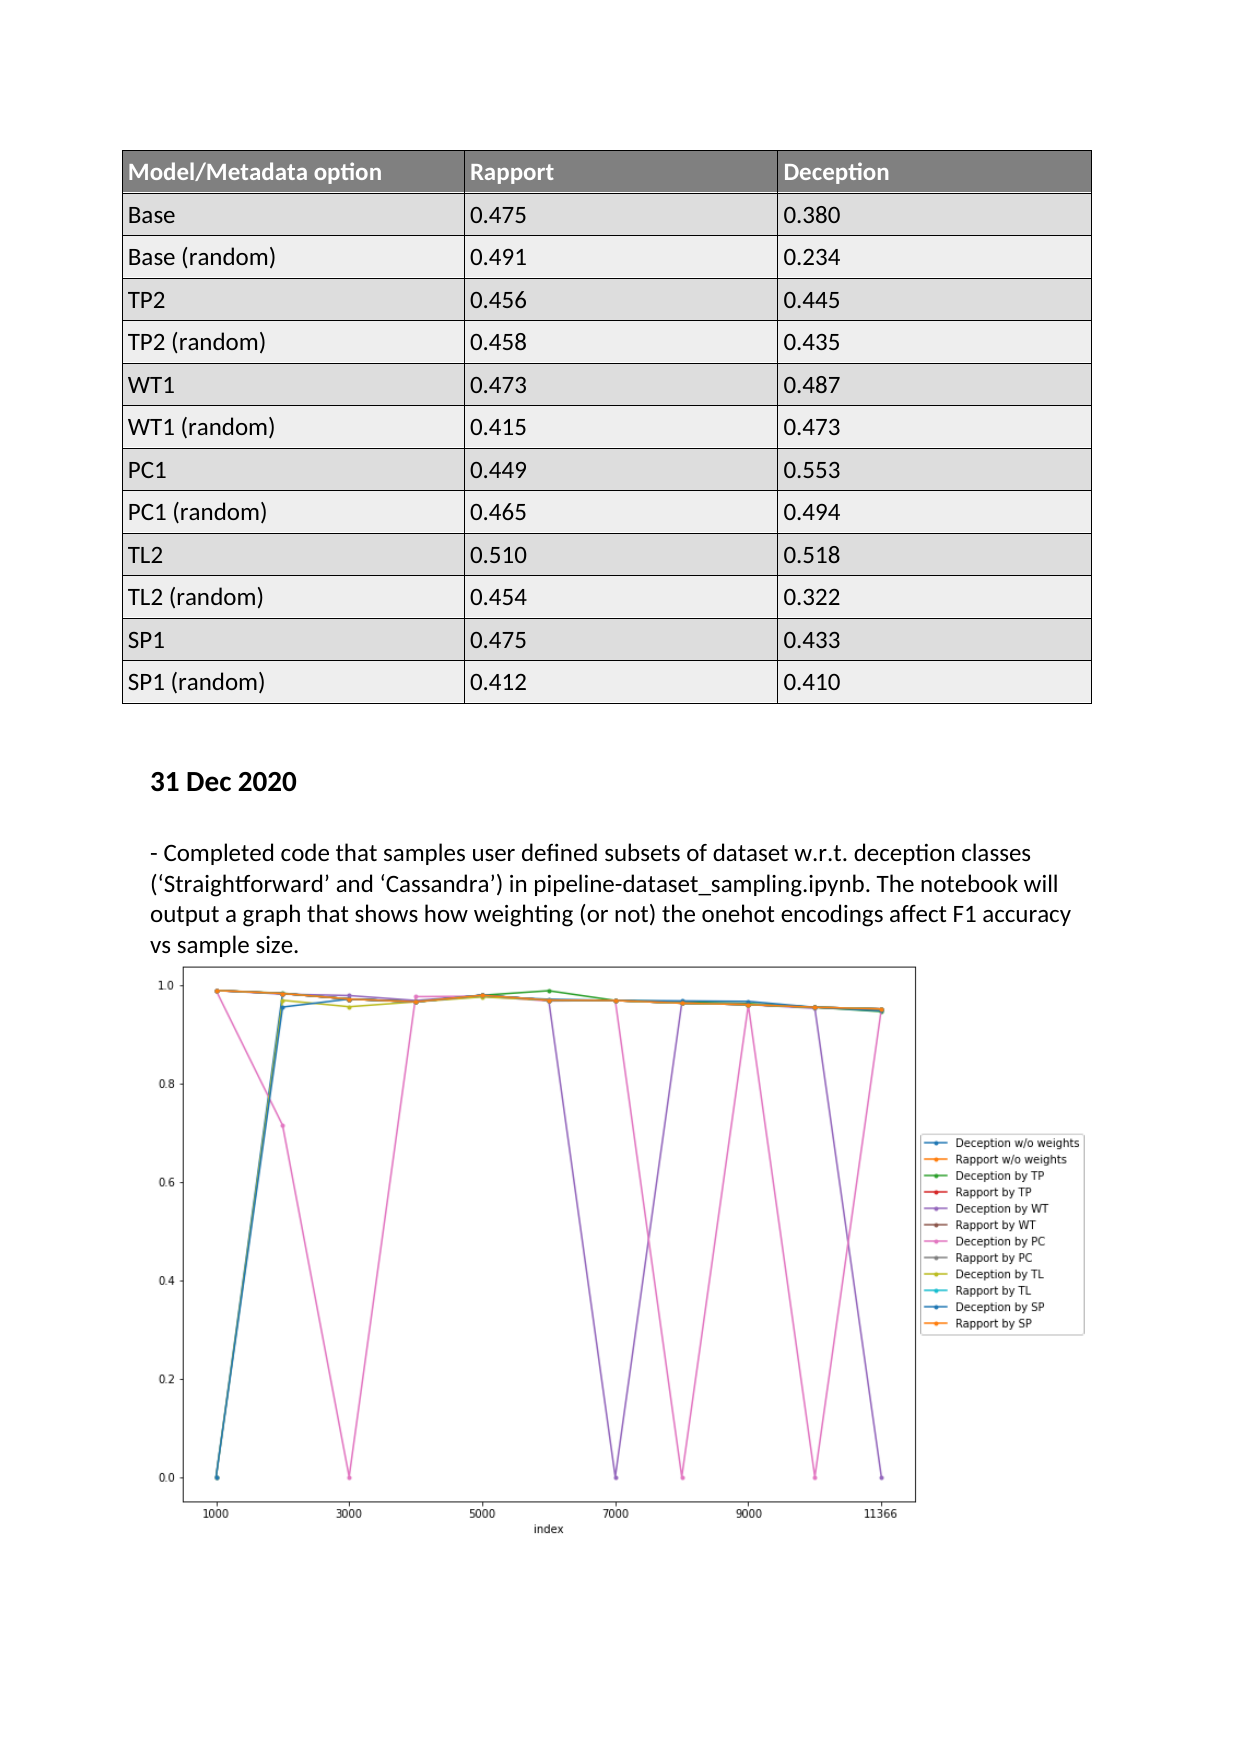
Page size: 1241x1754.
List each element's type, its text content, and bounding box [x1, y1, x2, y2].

table_cell 0.412 [465, 661, 777, 702]
table_cell TP2 (random) [123, 321, 464, 362]
table_cell SP1 (random) [123, 661, 464, 702]
table_cell 0.410 [778, 661, 1091, 702]
table_cell Base (random) [123, 236, 464, 277]
table_cell 0.475 [465, 619, 777, 660]
table_cell 0.473 [465, 364, 777, 405]
table_cell 0.487 [778, 364, 1091, 405]
table_cell 0.473 [778, 406, 1091, 447]
table_cell PC1 [123, 449, 464, 490]
table_cell 0.435 [778, 321, 1091, 362]
table_cell 0.475 [465, 194, 777, 235]
table_cell 0.415 [465, 406, 777, 447]
table_cell 0.234 [778, 236, 1091, 277]
table_cell 0.494 [778, 491, 1091, 532]
table_cell TP2 [123, 279, 464, 320]
table_cell Base [123, 194, 464, 235]
table_header Deception [778, 151, 1091, 192]
table_header Model/Metadata option [123, 151, 464, 192]
table_cell SP1 [123, 619, 464, 660]
table_cell 0.322 [778, 576, 1091, 617]
table_cell 0.458 [465, 321, 777, 362]
table_cell 0.380 [778, 194, 1091, 235]
table_cell TL2 (random) [123, 576, 464, 617]
table_cell 0.445 [778, 279, 1091, 320]
table_cell PC1 (random) [123, 491, 464, 532]
table_cell 0.553 [778, 449, 1091, 490]
table_cell 0.433 [778, 619, 1091, 660]
table_header Rapport [465, 151, 777, 192]
table_cell 0.449 [465, 449, 777, 490]
table_cell 0.454 [465, 576, 777, 617]
text - Completed code that samples user defined subsets of dataset w.r.t. deception classes (‘Straightforward’ and ‘Cassandra’) in pipeline-dataset_sampling.ipynb. The notebook will output a graph that shows how weighting (or not) the onehot encodings affect F1 accuracy vs sample size. [150, 837, 1090, 959]
table_cell TL2 [123, 534, 464, 575]
subtitle 31 Dec 2020 [150, 763, 1090, 798]
table_cell 0.465 [465, 491, 777, 532]
table_cell 0.456 [465, 279, 777, 320]
table_cell 0.518 [778, 534, 1091, 575]
table_cell WT1 [123, 364, 464, 405]
picture [150, 959, 1091, 1543]
table_cell 0.510 [465, 534, 777, 575]
table_cell 0.491 [465, 236, 777, 277]
table_cell WT1 (random) [123, 406, 464, 447]
